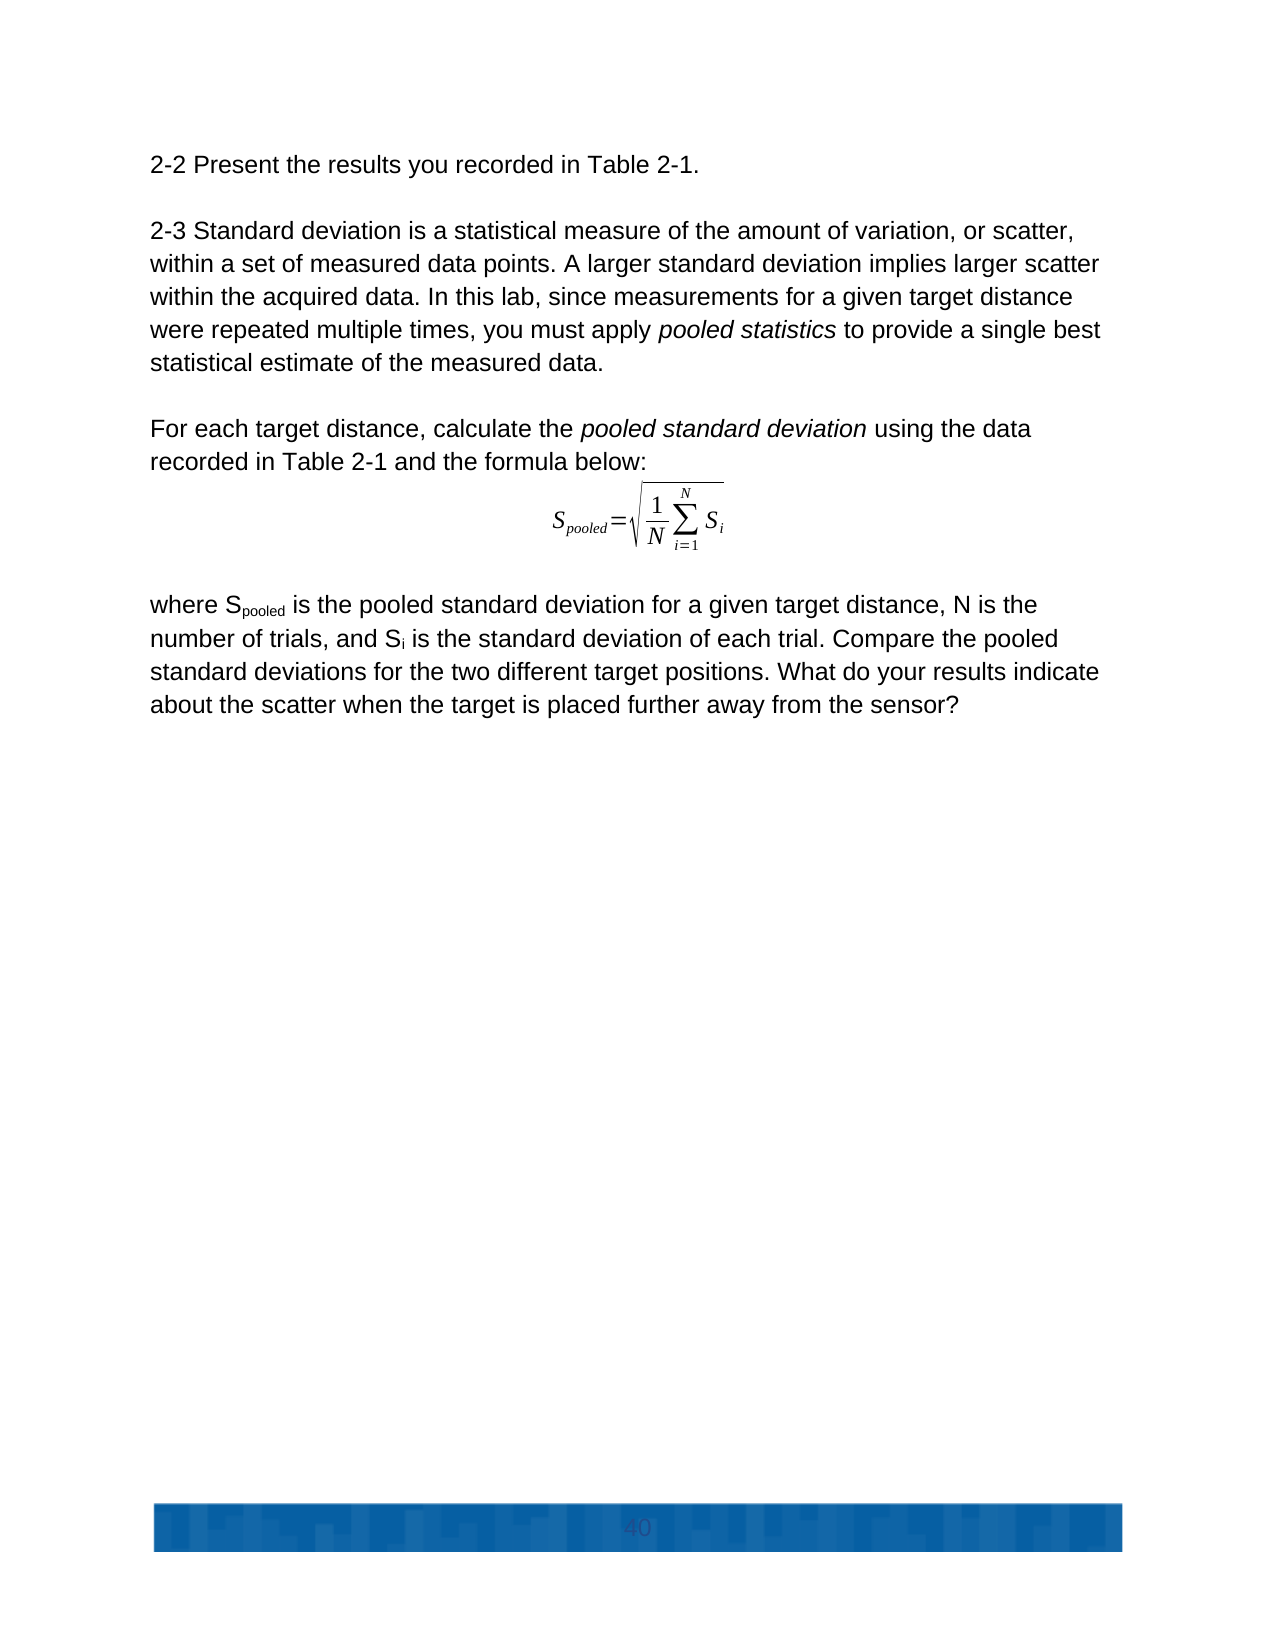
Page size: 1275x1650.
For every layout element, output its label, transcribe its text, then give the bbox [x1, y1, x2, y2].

text 2-2 Present the results you recorded in Table 2-1. [150, 150, 1125, 179]
picture [153, 1503, 1123, 1552]
text 2-3 Standard deviation is a statistical measure of the amount of variation, or scatter, within a set of measured data points. A larger standard deviation implies larger scatter within the acquired data. In this lab, since measurements for a given target distance were repeated multiple times, you must apply pooled statistics to provide a single best statistical estimate of the measured data. [150, 216, 1125, 377]
text where Spooled is the pooled standard deviation for a given target distance, N is the number of trials, and Si is the standard deviation of each trial. Compare the pooled standard deviations for the two different target positions. What do your results indicate about the scatter when the target is placed further away from the sensor? [150, 591, 1125, 718]
text For each target distance, calculate the pooled standard deviation using the data recorded in Table 2-1 and the formula below: [150, 414, 1125, 476]
